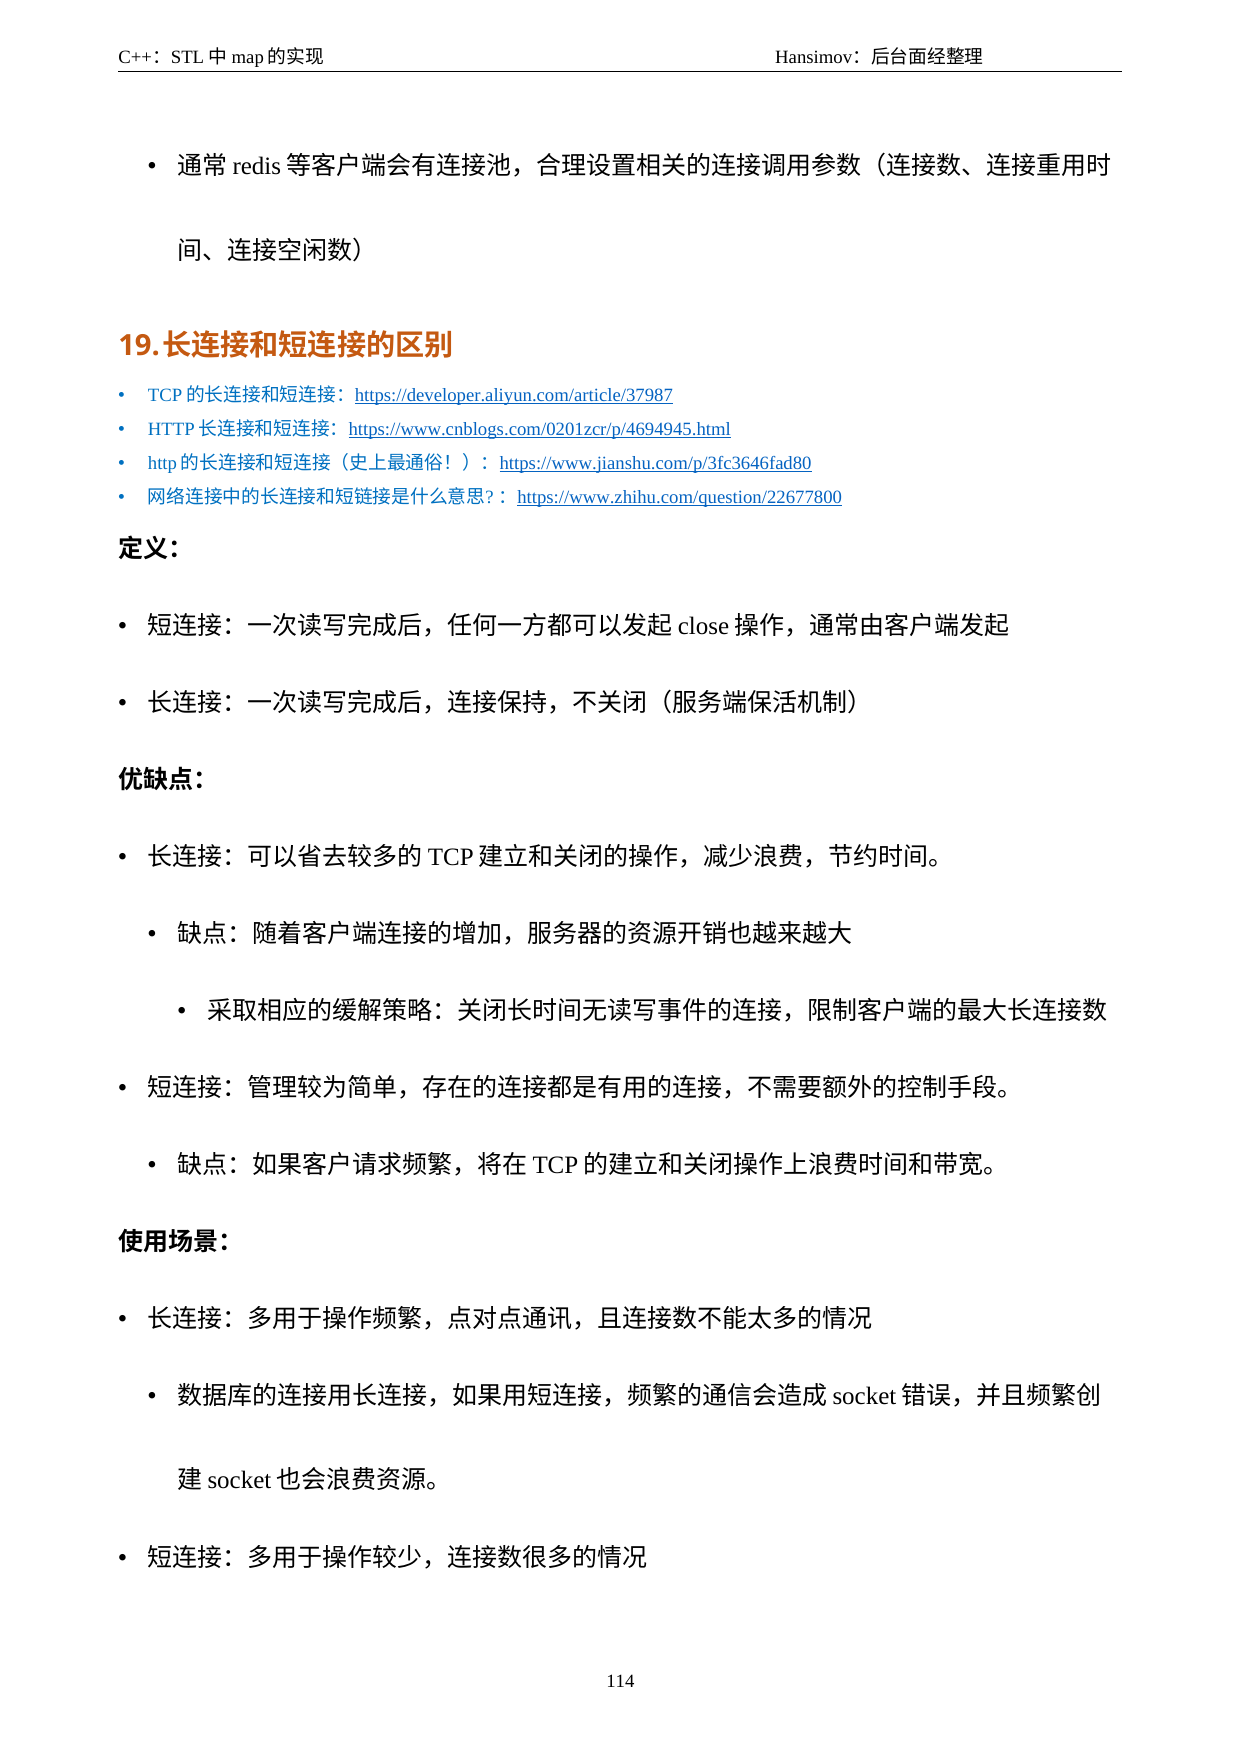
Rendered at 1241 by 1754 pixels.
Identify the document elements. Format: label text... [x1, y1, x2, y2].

text 定义： [118, 512, 1122, 580]
text 短连接：多用于操作较少，连接数很多的情况 [118, 1521, 1122, 1589]
text 使用场景： [118, 1205, 1122, 1273]
text http的长连接和短连接（史上最通俗！）：https://www.jianshu.com/p/3fc3646fad80 [118, 444, 1122, 478]
text 通常redis等客户端会有连接池，合理设置相关的连接调用参数（连接数、连接重用时间、连接空闲数） [148, 130, 1122, 283]
subtitle 长连接和短连接的区别 [118, 309, 1122, 377]
text 短连接：一次读写完成后，任何一方都可以发起close操作，通常由客户端发起 [118, 589, 1122, 657]
text HTTP长连接和短连接：https://www.cnblogs.com/0201zcr/p/4694945.html [118, 411, 1122, 444]
text 长连接：多用于操作频繁，点对点通讯，且连接数不能太多的情况 [118, 1282, 1122, 1350]
text 长连接：一次读写完成后，连接保持，不关闭（服务端保活机制） [118, 666, 1122, 734]
text 缺点：随着客户端连接的增加，服务器的资源开销也越来越大 [148, 897, 1122, 965]
text 数据库的连接用长连接，如果用短连接，频繁的通信会造成socket错误，并且频繁创建socket也会浪费资源。 [148, 1359, 1122, 1512]
text 缺点：如果客户请求频繁，将在TCP的建立和关闭操作上浪费时间和带宽。 [148, 1128, 1122, 1196]
text 长连接：可以省去较多的TCP建立和关闭的操作，减少浪费，节约时间。 [118, 820, 1122, 888]
text 网络连接中的长连接和短链接是什么意思? ：https://www.zhihu.com/question/22677800 [118, 478, 1122, 512]
text 优缺点： [118, 743, 1122, 811]
text TCP的长连接和短连接：https://developer.aliyun.com/article/37987 [118, 377, 1122, 411]
text 短连接：管理较为简单，存在的连接都是有用的连接，不需要额外的控制手段。 [118, 1051, 1122, 1119]
text 采取相应的缓解策略：关闭长时间无读写事件的连接，限制客户端的最大长连接数 [177, 974, 1122, 1042]
